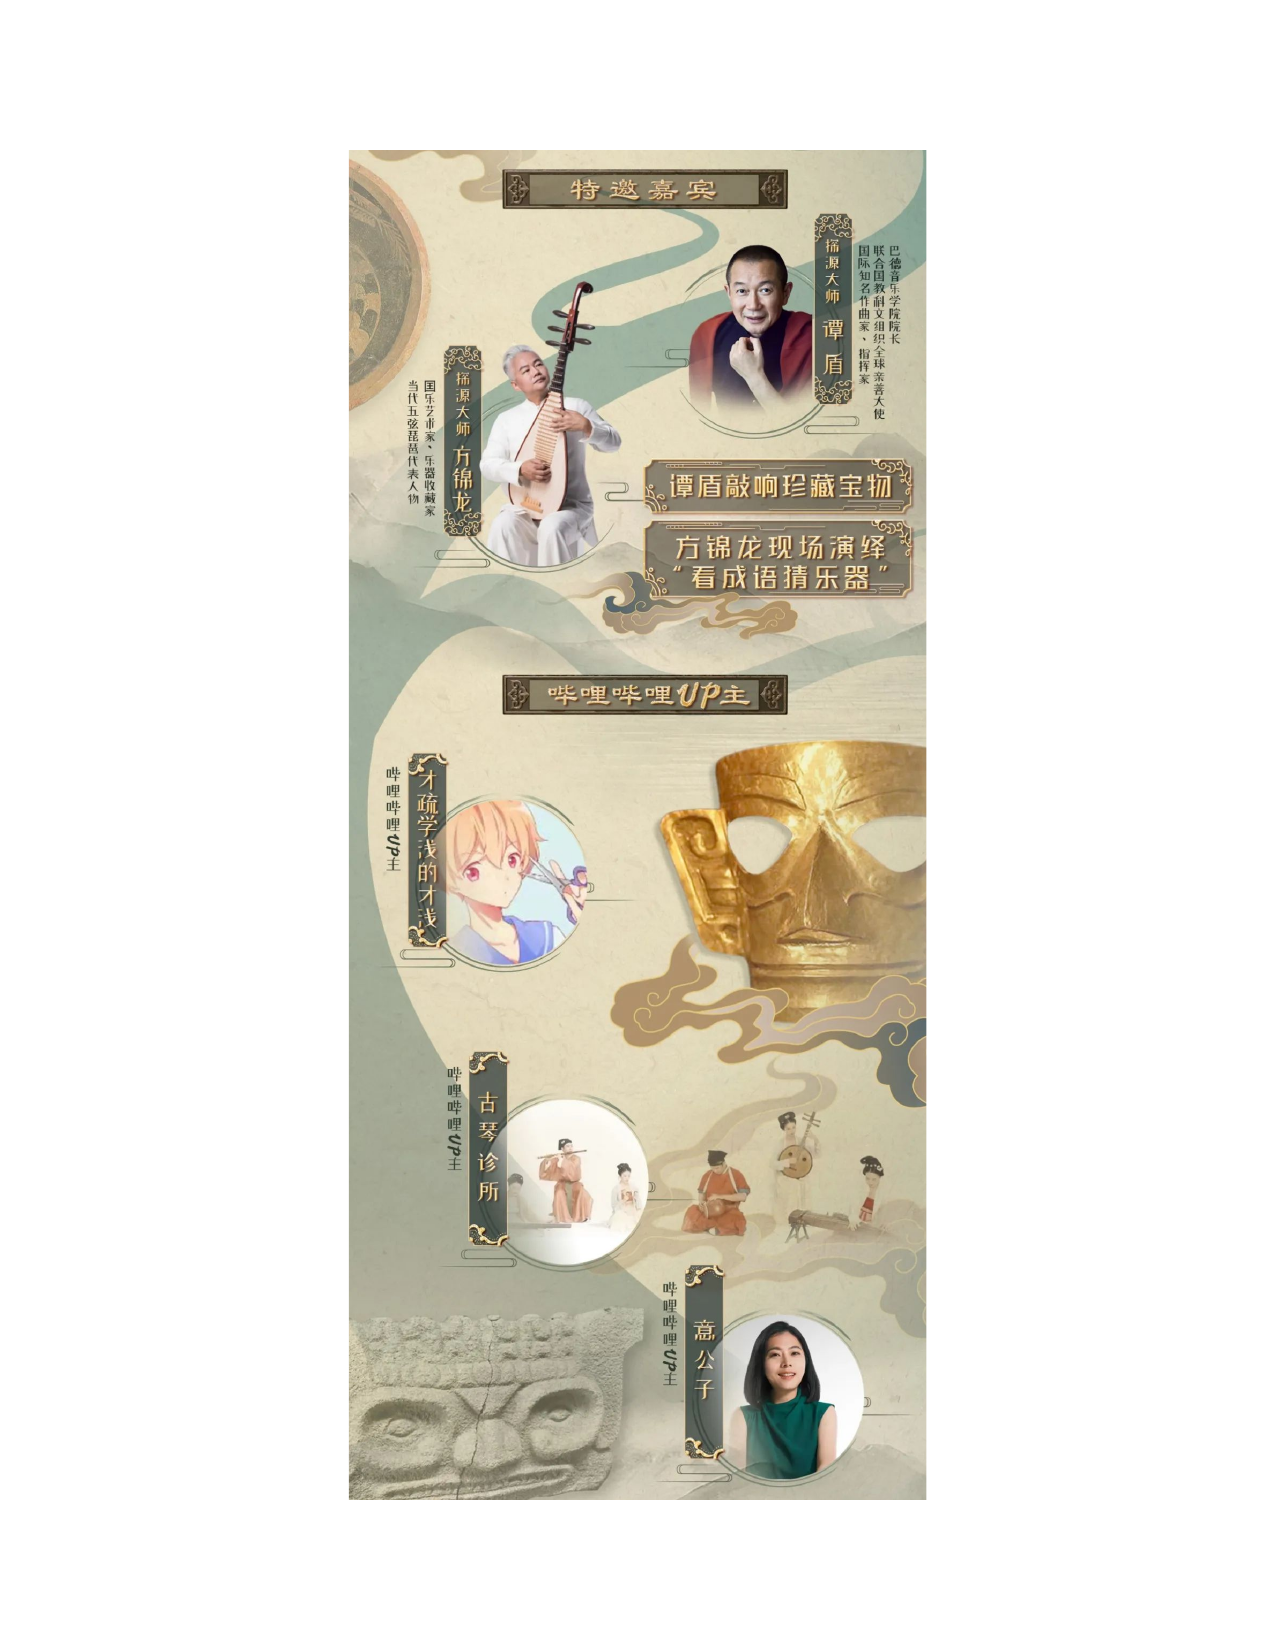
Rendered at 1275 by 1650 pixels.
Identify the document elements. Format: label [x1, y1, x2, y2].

picture [348, 150, 927, 1500]
